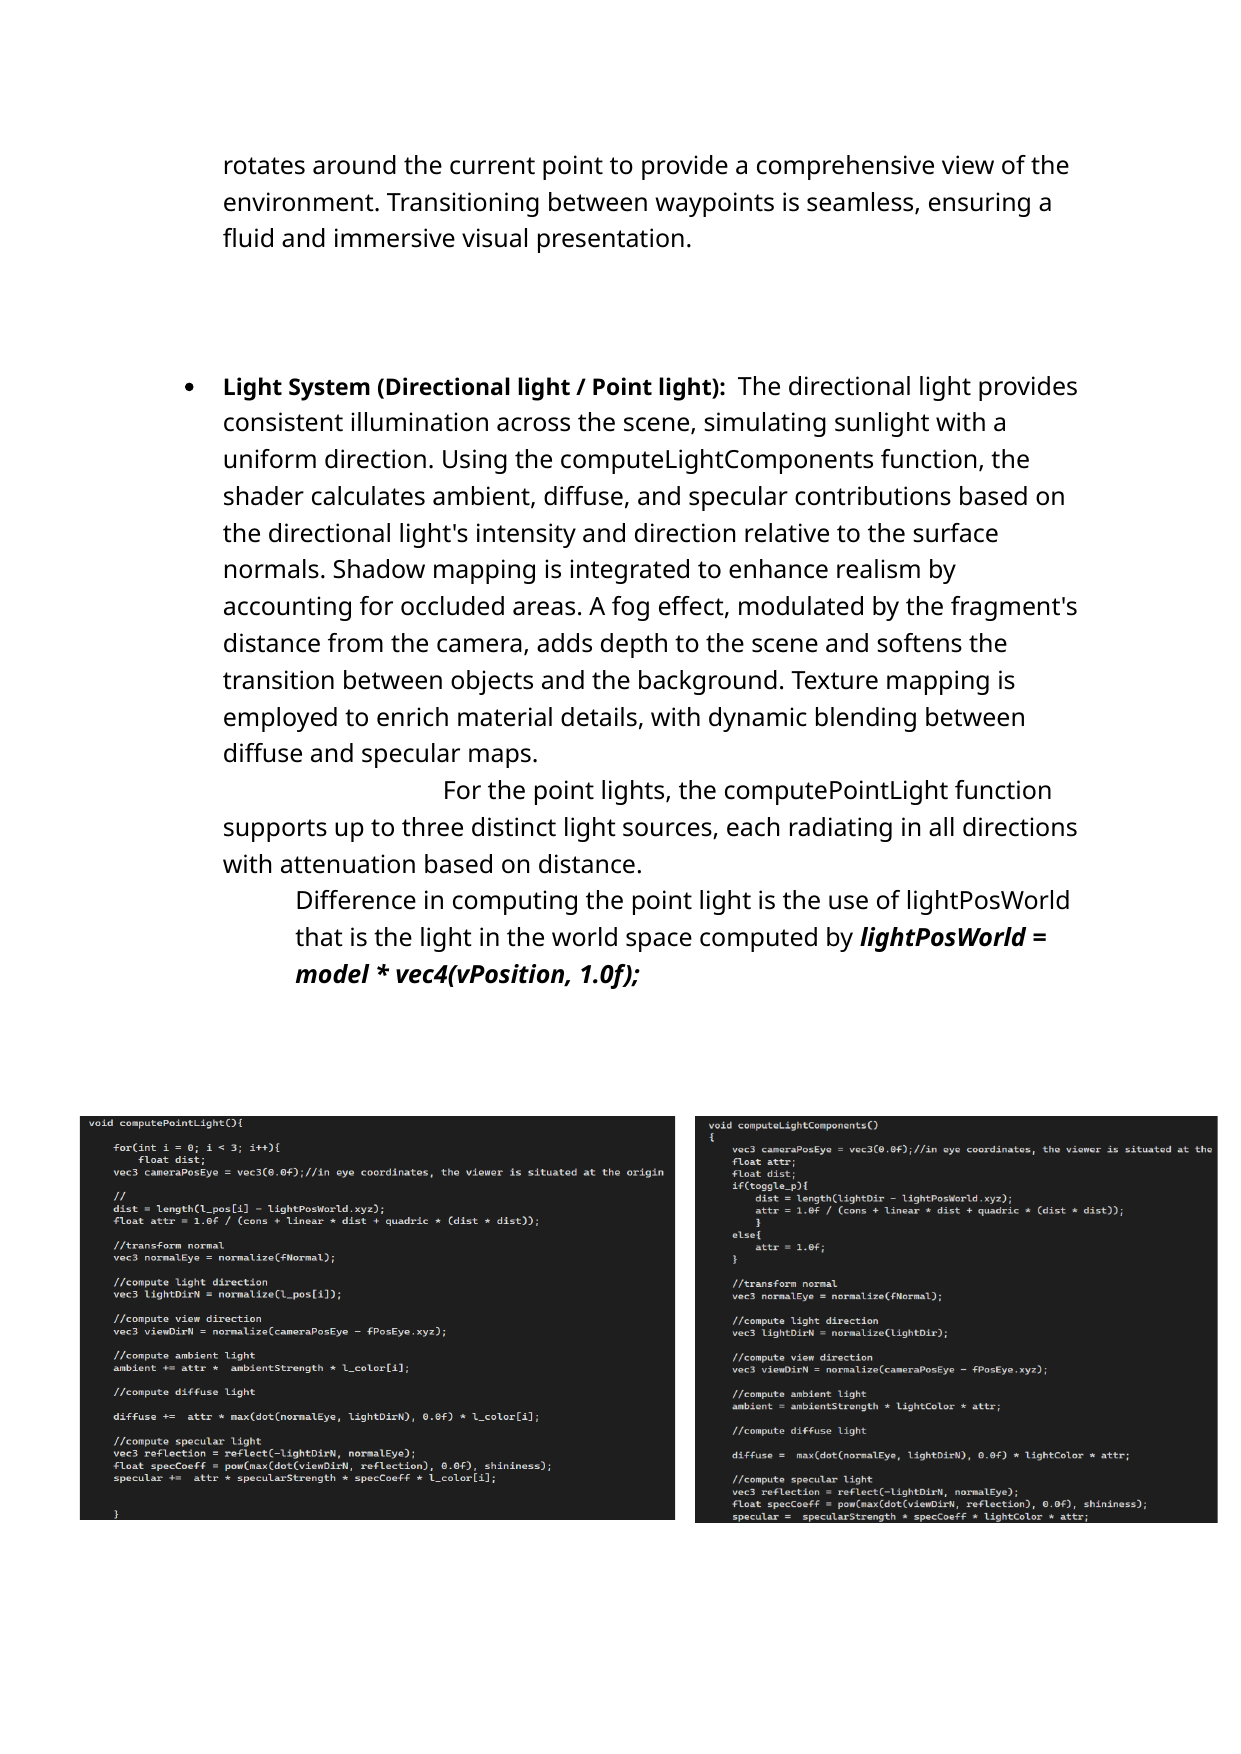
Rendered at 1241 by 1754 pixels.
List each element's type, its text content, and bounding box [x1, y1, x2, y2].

list Light System (Directional light / Point light): The directional light provides consistent illumination across the scene, simulating sunlight with a uniform direction. Using the computeLightComponents function, the shader calculates ambient, diffuse, and specular contributions based on the directional light's intensity and direction relative to the surface normals. Shadow mapping is integrated to enhance realism by accounting for occluded areas. A fog effect, modulated by the fragment's distance from the camera, adds depth to the scene and softens the transition between objects and the background. Texture mapping is employed to enrich material details, with dynamic blending between diffuse and specular maps. For the point lights, the computePointLight function supports up to three distinct light sources, each radiating in all directions with attenuation based on distance. [185, 368, 1093, 880]
list Difference in computing the point light is the use of lightPosWorld that is the light in the world space computed by lightPosWorld = model * vec4(vPosition, 1.0f); [295, 883, 1093, 991]
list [185, 148, 1093, 255]
picture [695, 1116, 1218, 1523]
picture [79, 1116, 676, 1520]
